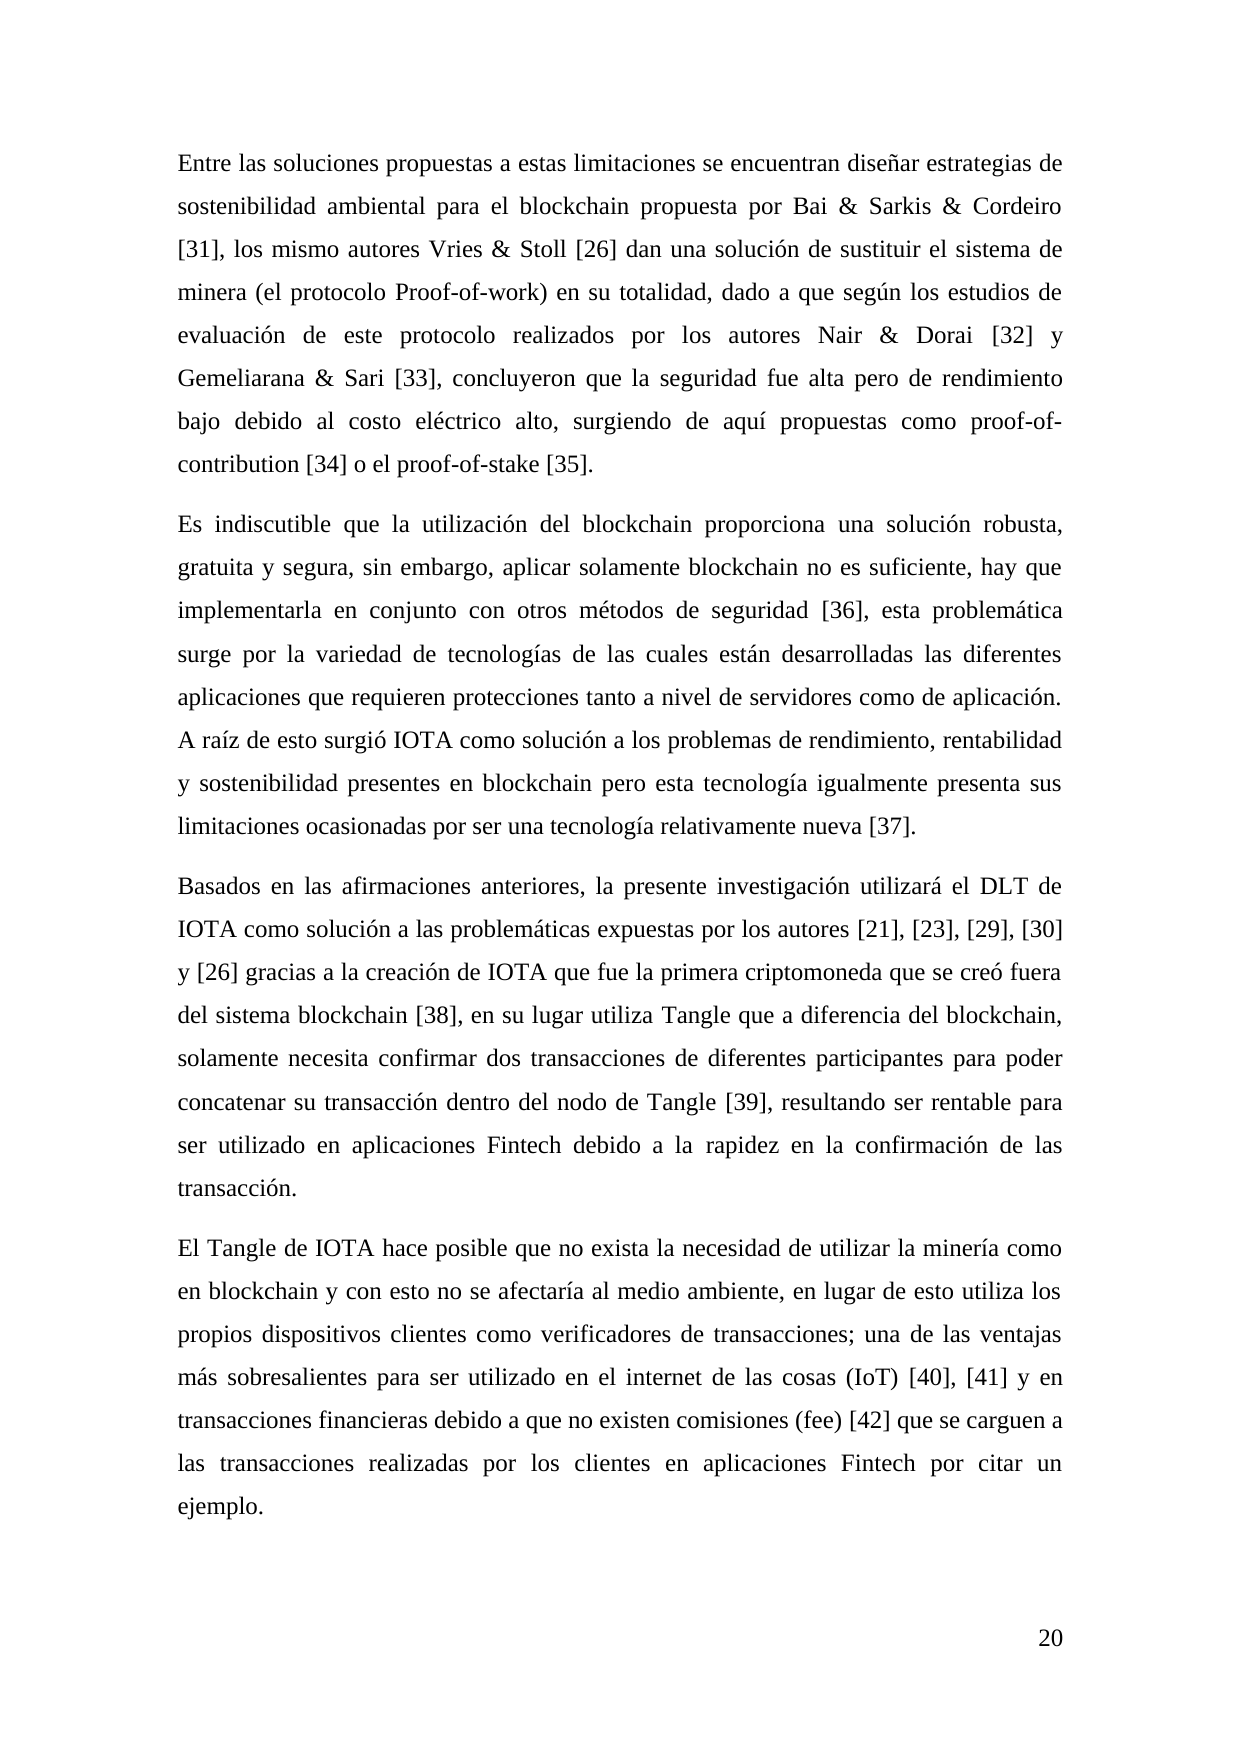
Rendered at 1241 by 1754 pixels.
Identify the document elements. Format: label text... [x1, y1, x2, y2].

text Entre las soluciones propuestas a estas limitaciones se encuentran diseñar estrategias de sostenibilidad ambiental para el blockchain propuesta por Bai & Sarkis & Cordeiro , los mismo autores Vries & Stoll dan una solución de sustituir el sistema de minera (el protocolo Proof-of-work) en su totalidad, dado a que según los estudios de evaluación de este protocolo realizados por los autores Nair & Dorai y Gemeliarana & Sari , concluyeron que la seguridad fue alta pero de rendimiento bajo debido al costo eléctrico alto, surgiendo de aquí propuestas como proof-of-contribution o el proof-of-stake . [177, 148, 1063, 478]
text El Tangle de IOTA hace posible que no exista la necesidad de utilizar la minería como en blockchain y con esto no se afectaría al medio ambiente, en lugar de esto utiliza los propios dispositivos clientes como verificadores de transacciones; una de las ventajas más sobresalientes para ser utilizado en el internet de las cosas (IoT) , y en transacciones financieras debido a que no existen comisiones (fee) que se carguen a las transacciones realizadas por los clientes en aplicaciones Fintech por citar un ejemplo. [177, 1233, 1063, 1520]
text Basados en las afirmaciones anteriores, la presente investigación utilizará el DLT de IOTA como solución a las problemáticas expuestas por los autores , , , y gracias a la creación de IOTA que fue la primera criptomoneda que se creó fuera del sistema blockchain , en su lugar utiliza Tangle que a diferencia del blockchain, solamente necesita confirmar dos transacciones de diferentes participantes para poder concatenar su transacción dentro del nodo de Tangle , resultando ser rentable para ser utilizado en aplicaciones Fintech debido a la rapidez en la confirmación de las transacción. [177, 871, 1063, 1202]
text Es indiscutible que la utilización del blockchain proporciona una solución robusta, gratuita y segura, sin embargo, aplicar solamente blockchain no es suficiente, hay que implementarla en conjunto con otros métodos de seguridad , esta problemática surge por la variedad de tecnologías de las cuales están desarrolladas las diferentes aplicaciones que requieren protecciones tanto a nivel de servidores como de aplicación. A raíz de esto surgió IOTA como solución a los problemas de rendimiento, rentabilidad y sostenibilidad presentes en blockchain pero esta tecnología igualmente presenta sus limitaciones ocasionadas por ser una tecnología relativamente nueva . [177, 509, 1063, 840]
